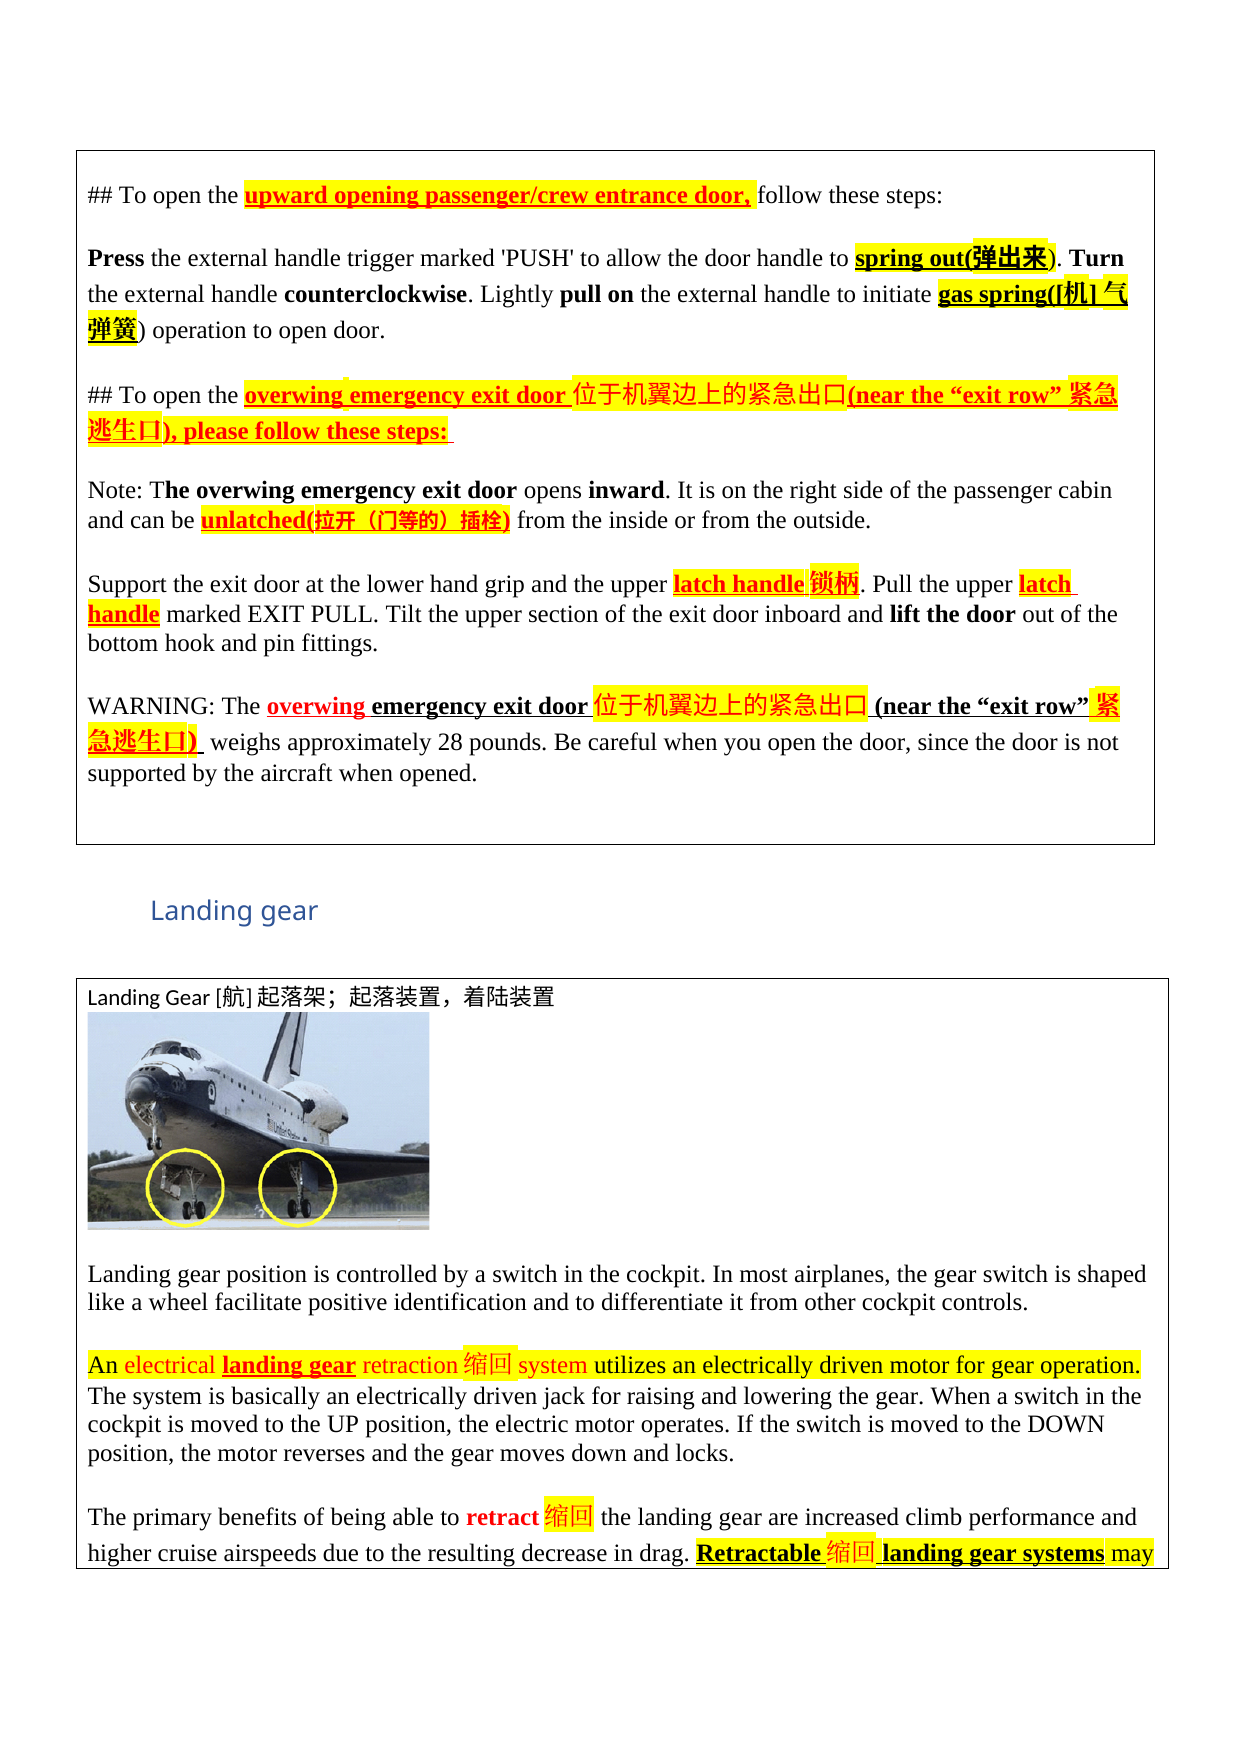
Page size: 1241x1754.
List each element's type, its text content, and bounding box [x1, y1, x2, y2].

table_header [77, 151, 1154, 844]
picture [87, 1012, 430, 1230]
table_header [77, 979, 1168, 1568]
subtitle Landing gear [150, 892, 1090, 928]
